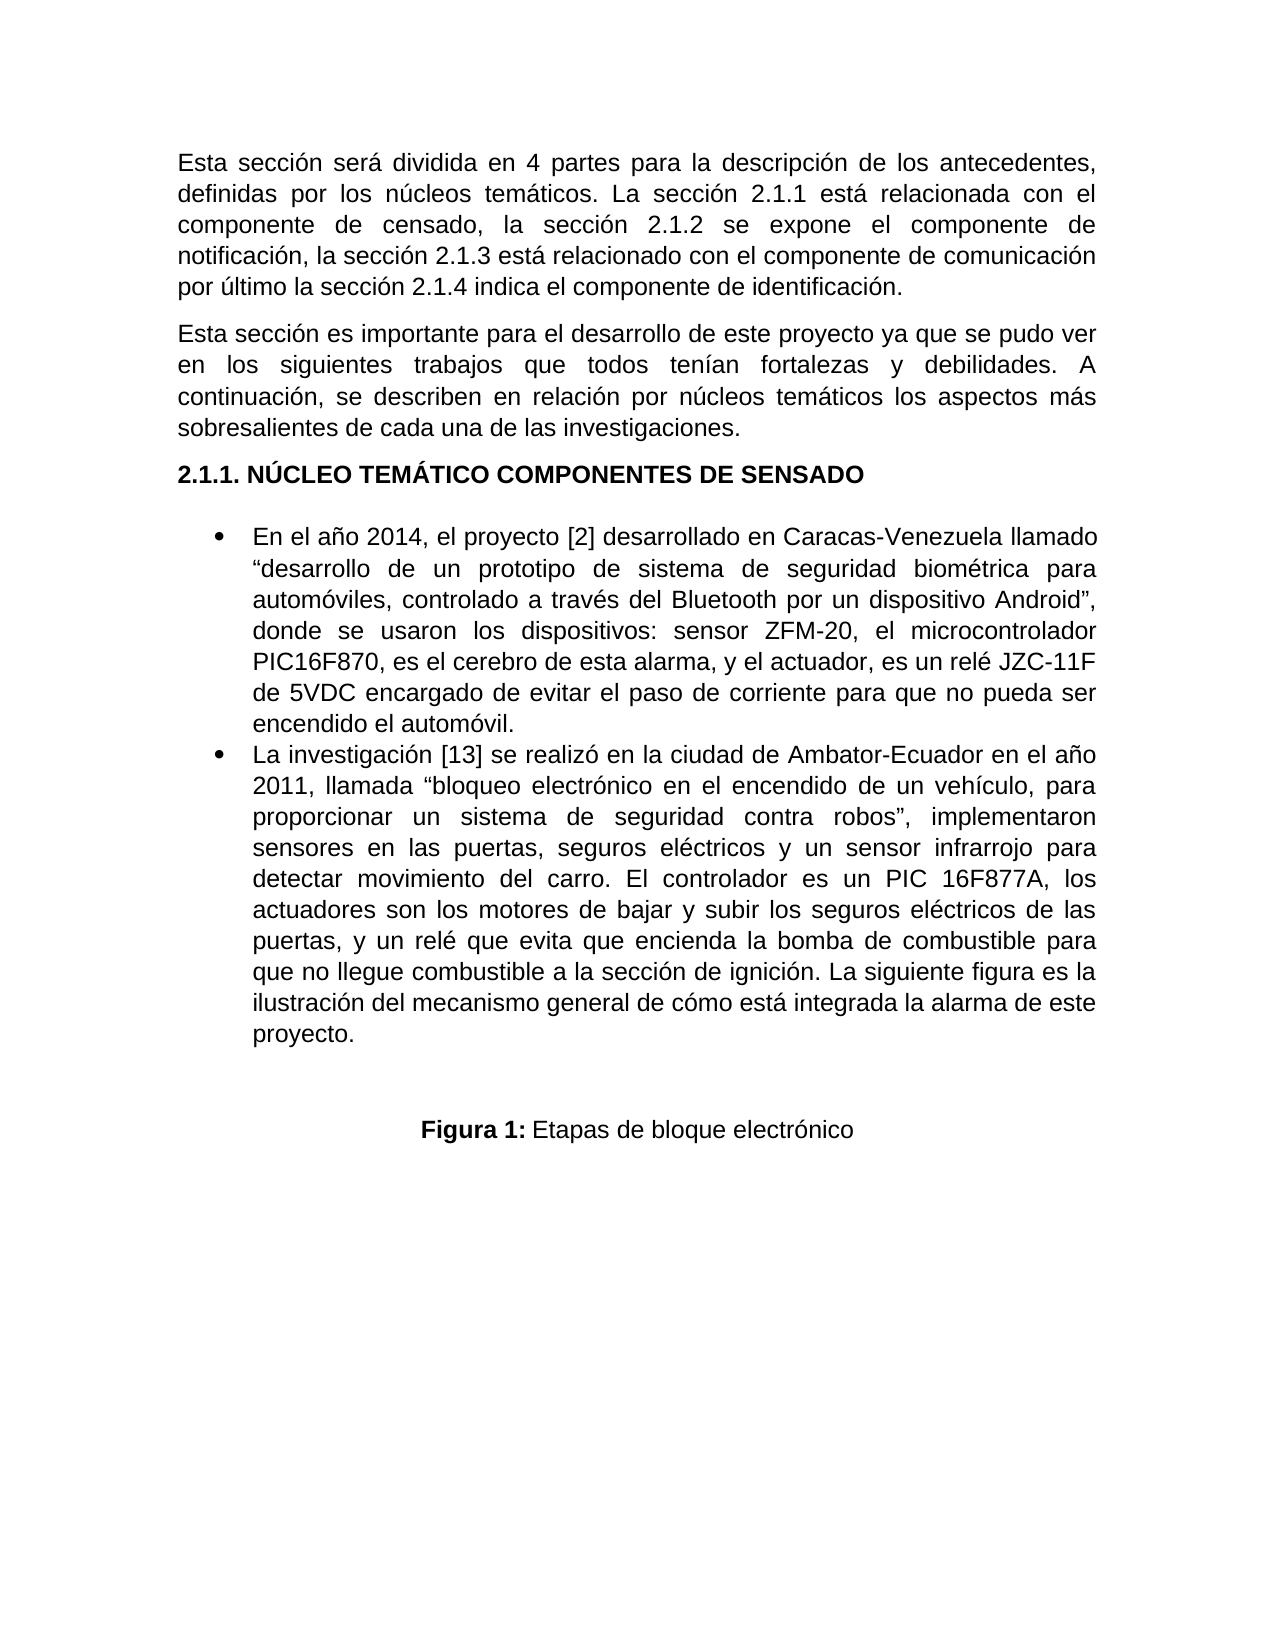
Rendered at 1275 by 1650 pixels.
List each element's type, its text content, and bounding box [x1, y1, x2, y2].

text Esta sección será dividida en 4 partes para la descripción de los antecedentes, definidas por los núcleos temáticos. La sección 2.1.1 está relacionada con el componente de censado, la sección 2.1.2 se expone el componente de notificación, la sección 2.1.3 está relacionado con el componente de comunicación por último la sección 2.1.4 indica el componente de identificación. [177, 148, 1098, 301]
subtitle 2.1.1. NÚCLEO TEMÁTICO COMPONENTES DE SENSADO [177, 460, 1098, 489]
text Figura 1: Etapas de bloque electrónico [177, 1115, 1098, 1143]
list La investigación se realizó en la ciudad de Ambator-Ecuador en el año 2011, llamada “bloqueo electrónico en el encendido de un vehículo, para proporcionar un sistema de seguridad contra robos”, implementaron sensores en las puertas, seguros eléctricos y un sensor infrarrojo para detectar movimiento del carro. El controlador es un PIC 16F877A, los actuadores son los motores de bajar y subir los seguros eléctricos de las puertas, y un relé que evita que encienda la bomba de combustible para que no llegue combustible a la sección de ignición. La siguiente figura es la ilustración del mecanismo general de cómo está integrada la alarma de este proyecto. [215, 740, 1098, 1048]
list En el año 2014, el proyecto desarrollado en Caracas-Venezuela llamado “desarrollo de un prototipo de sistema de seguridad biométrica para automóviles, controlado a través del Bluetooth por un dispositivo Android”, donde se usaron los dispositivos: sensor ZFM-20, el microcontrolador PIC16F870, es el cerebro de esta alarma, y el actuador, es un relé JZC-11F de 5VDC encargado de evitar el paso de corriente para que no pueda ser encendido el automóvil. [215, 522, 1098, 737]
text Esta sección es importante para el desarrollo de este proyecto ya que se pudo ver en los siguientes trabajos que todos tenían fortalezas y debilidades. A continuación, se describen en relación por núcleos temáticos los aspectos más sobresalientes de cada una de las investigaciones. [177, 319, 1098, 441]
